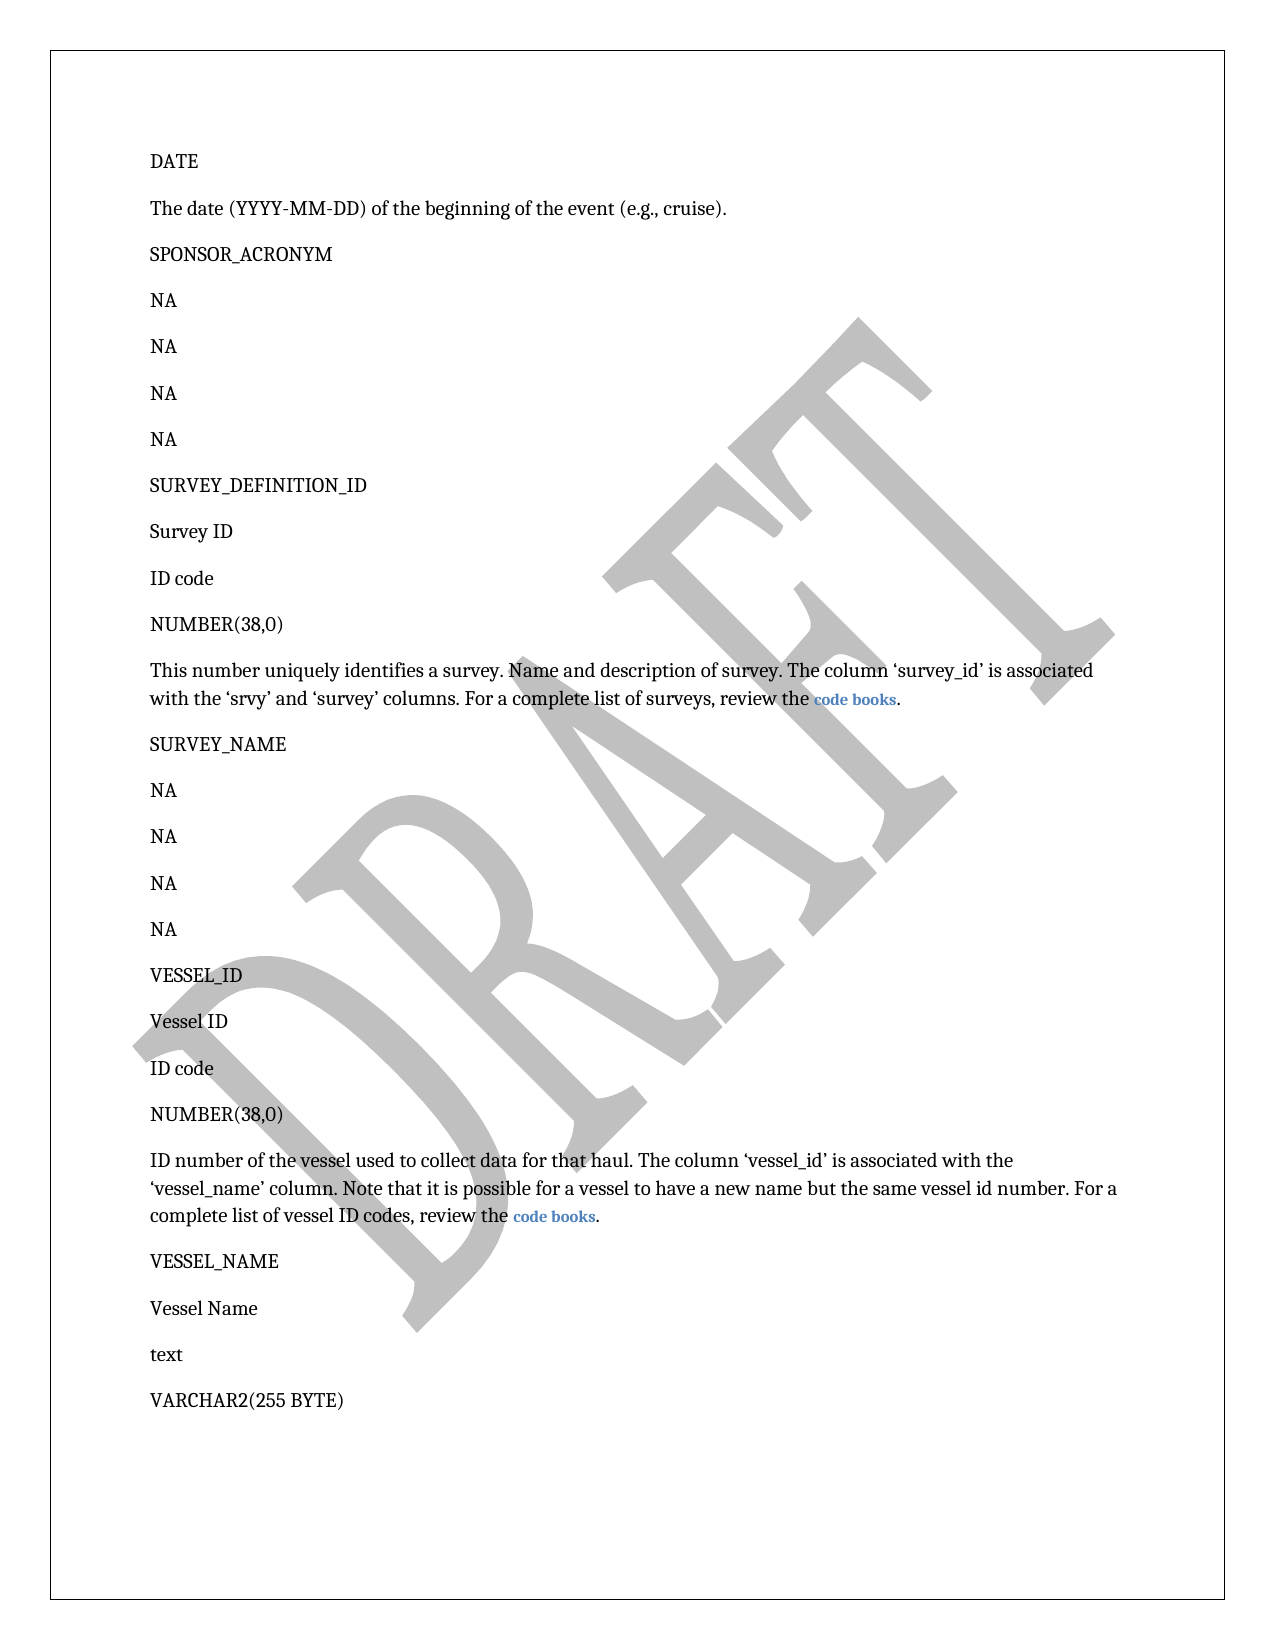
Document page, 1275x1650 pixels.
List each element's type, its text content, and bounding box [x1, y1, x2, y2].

text ID code [150, 1056, 1125, 1080]
text VESSEL_ID [150, 964, 1125, 988]
text NA [150, 779, 1125, 803]
text VARCHAR2(255 BYTE) [150, 1389, 1125, 1413]
text Vessel ID [150, 1010, 1125, 1034]
text NUMBER(38,0) [150, 1102, 1125, 1126]
text SURVEY_NAME [150, 732, 1125, 756]
text The date (YYYY-MM-DD) of the beginning of the event (e.g., cruise). [150, 196, 1125, 220]
text ID number of the vessel used to collect data for that haul. The column ‘vessel_id’ is associated with the ‘vessel_name’ column. Note that it is possible for a vessel to have a new name but the same vessel id number. For a complete list of vessel ID codes, review the code books. [150, 1149, 1125, 1228]
text VESSEL_NAME [150, 1250, 1125, 1274]
text This number uniquely identifies a survey. Name and description of survey. The column ‘survey_id’ is associated with the ‘srvy’ and ‘survey’ columns. For a complete list of surveys, review the code books. [150, 659, 1125, 710]
text NA [150, 289, 1125, 313]
text NA [150, 335, 1125, 359]
text NA [150, 381, 1125, 405]
text NA [150, 427, 1125, 451]
text Vessel Name [150, 1296, 1125, 1320]
text SPONSOR_ACRONYM [150, 242, 1125, 266]
text text [150, 1342, 1125, 1366]
text NA [150, 825, 1125, 849]
text NUMBER(38,0) [150, 612, 1125, 636]
text ID code [150, 566, 1125, 590]
text NA [150, 917, 1125, 941]
text Survey ID [150, 520, 1125, 544]
text NA [150, 871, 1125, 895]
text DATE [150, 150, 1125, 174]
text SURVEY_DEFINITION_ID [150, 474, 1125, 498]
